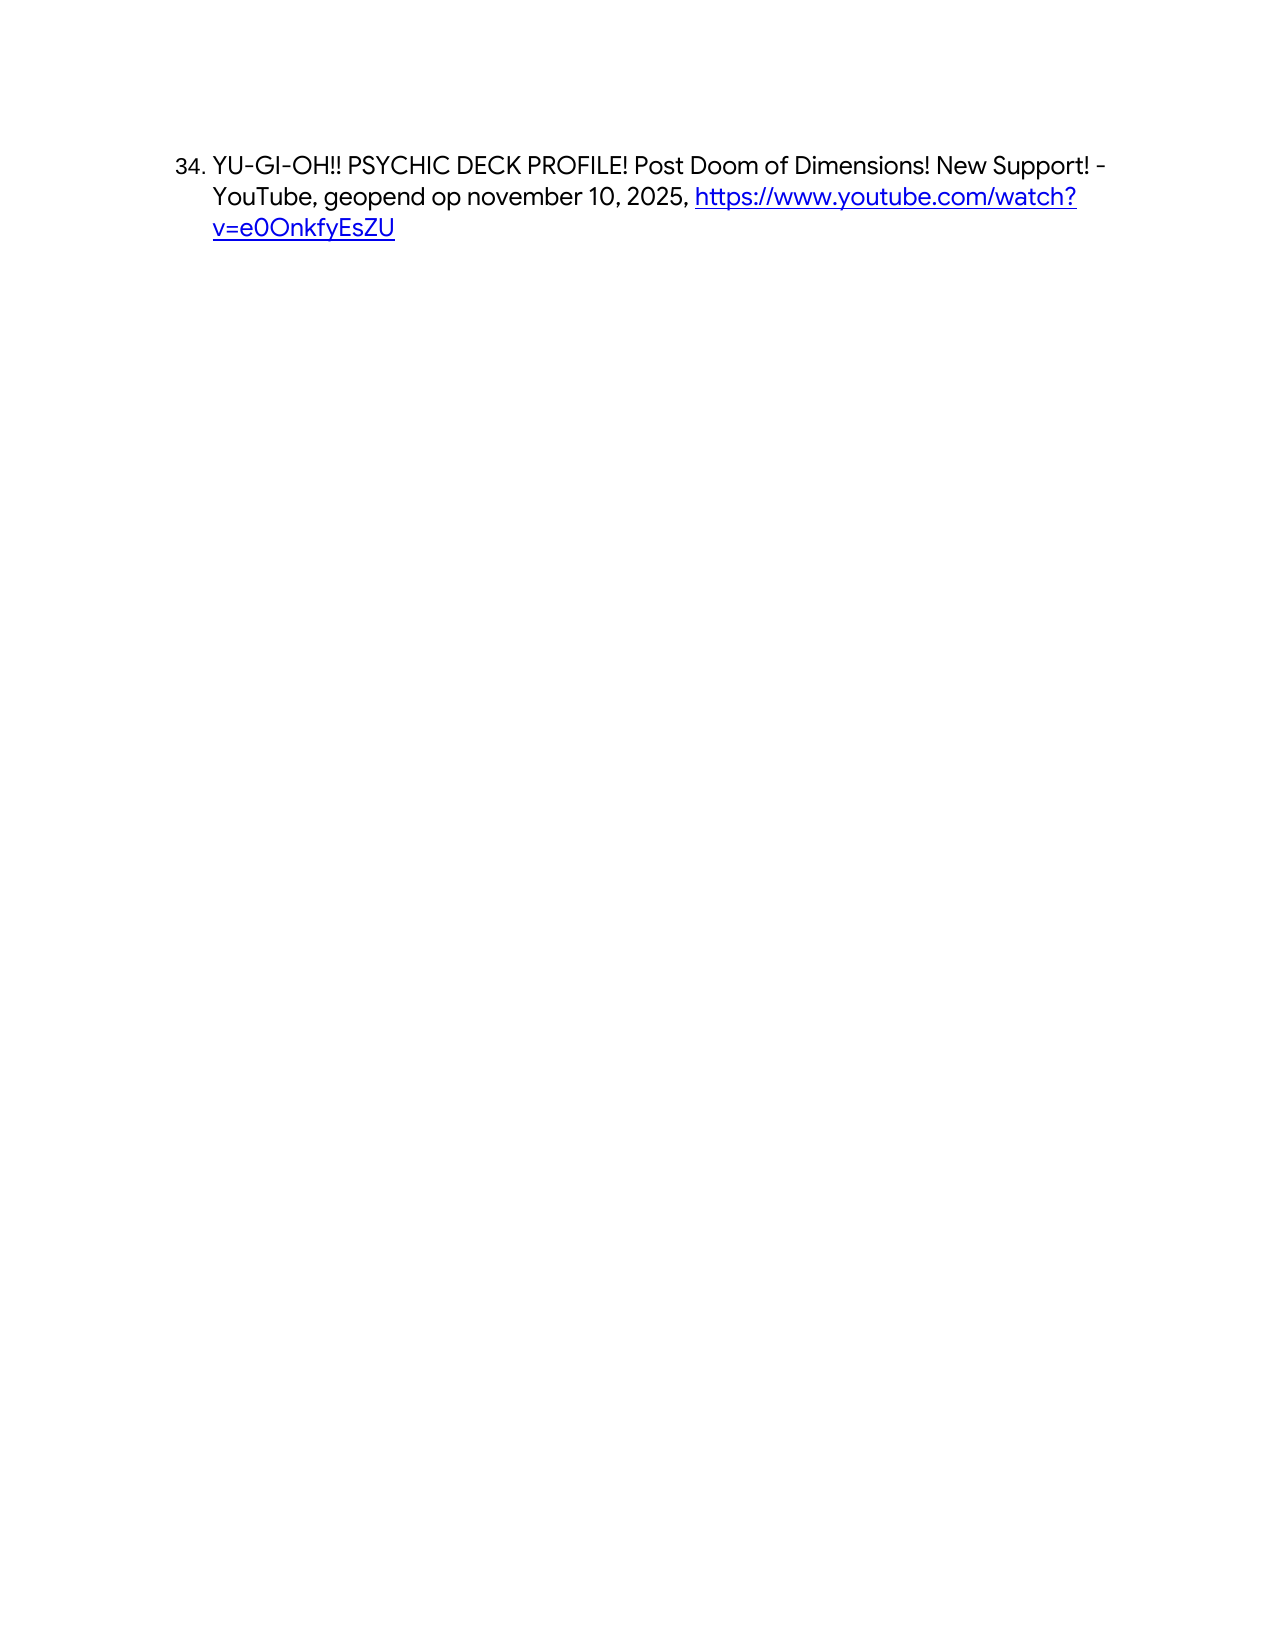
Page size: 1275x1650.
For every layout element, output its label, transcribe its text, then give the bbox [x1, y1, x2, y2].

list YU-GI-OH!! PSYCHIC DECK PROFILE! Post Doom of Dimensions! New Support! - YouTube, geopend op november 10, 2025, https://www.youtube.com/watch?v=e0OnkfyEsZU [175, 150, 1125, 244]
